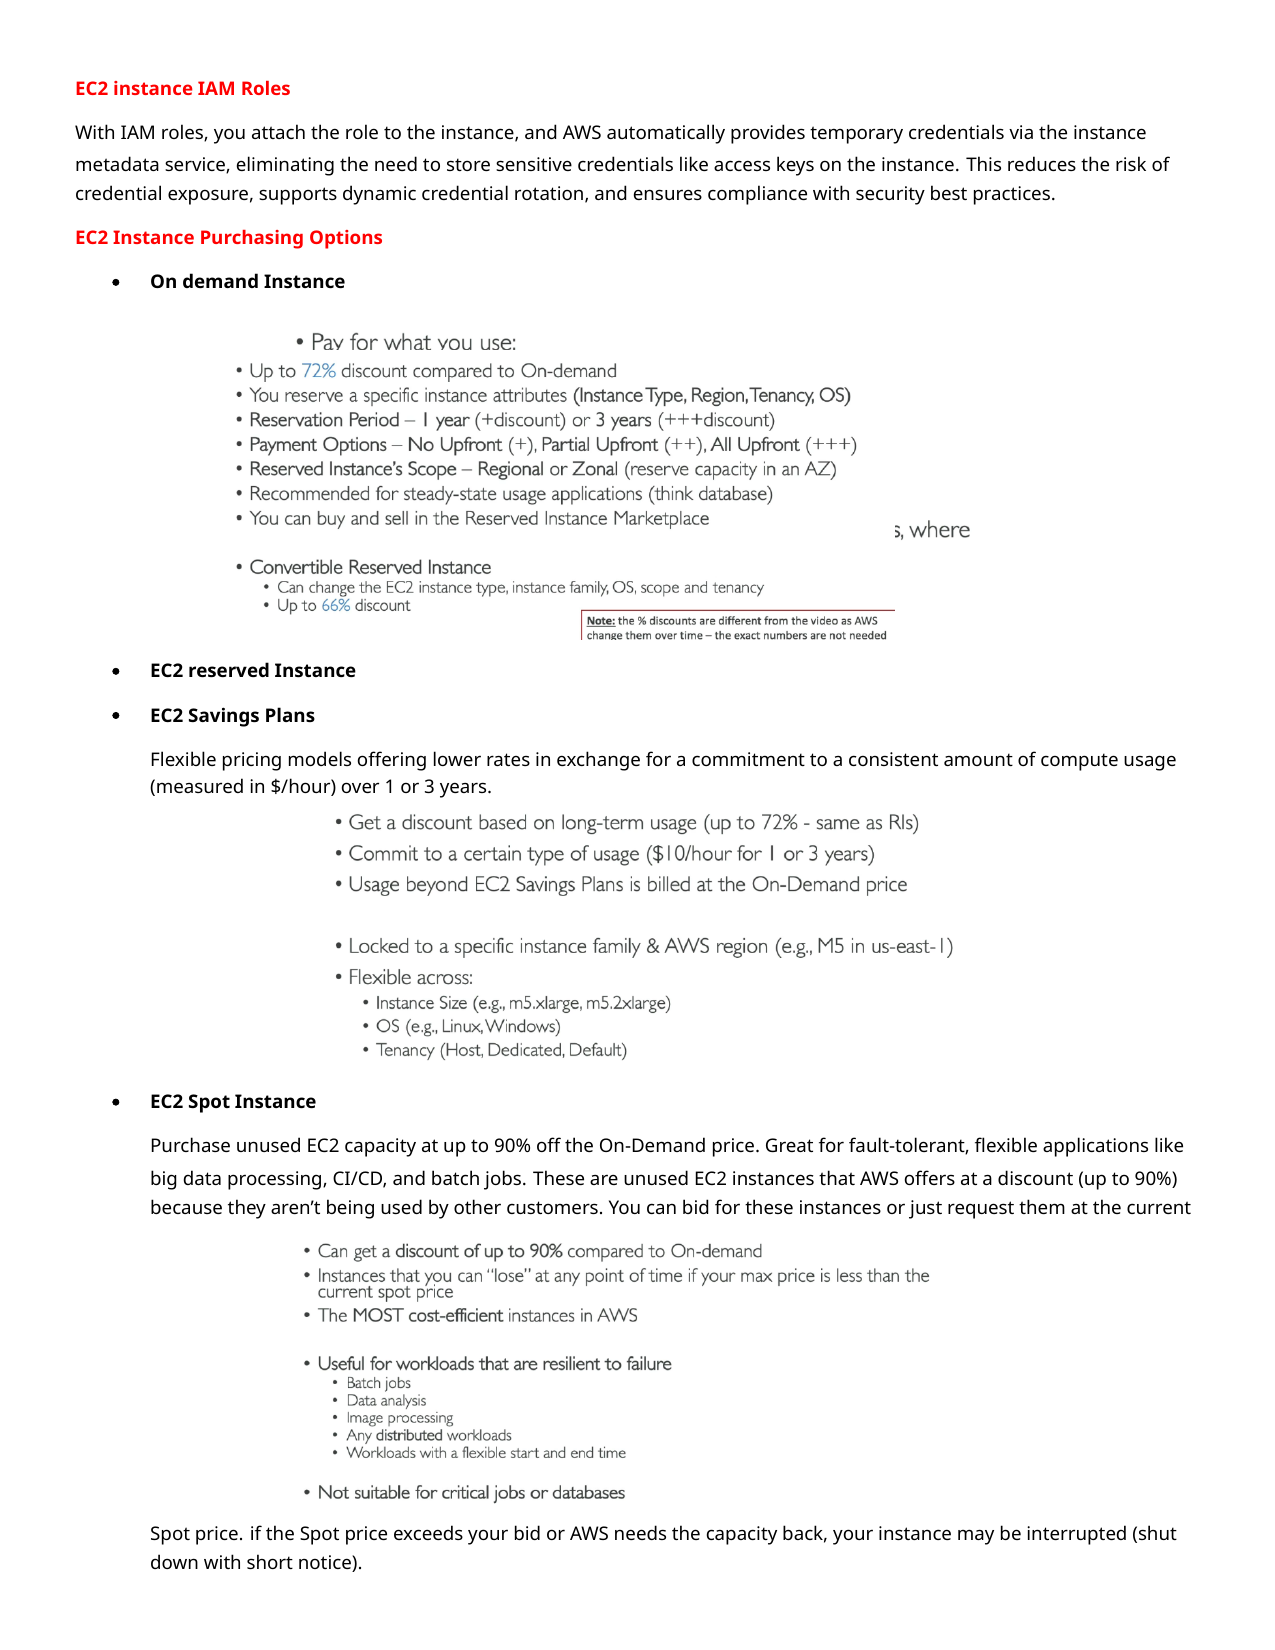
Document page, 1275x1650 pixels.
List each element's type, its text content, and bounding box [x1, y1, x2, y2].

list EC2 Savings Plans [112, 702, 1200, 727]
text EC2 instance IAM Roles [75, 75, 1200, 101]
picture [321, 801, 954, 1068]
picture [227, 319, 984, 640]
picture [295, 1239, 932, 1516]
text With IAM roles, you attach the role to the instance, and AWS automatically provides temporary credentials via the instance metadata service, eliminating the need to store sensitive credentials like access keys on the instance. This reduces the risk of credential exposure, supports dynamic credential rotation, and ensures compliance with security best practices. [75, 119, 1200, 206]
text EC2 Instance Purchasing Options [75, 224, 1200, 250]
text Flexible pricing models offering lower rates in exchange for a commitment to a consistent amount of compute usage (measured in $/hour) over 1 or 3 years. [150, 746, 1200, 799]
list On demand Instance [112, 269, 1200, 294]
